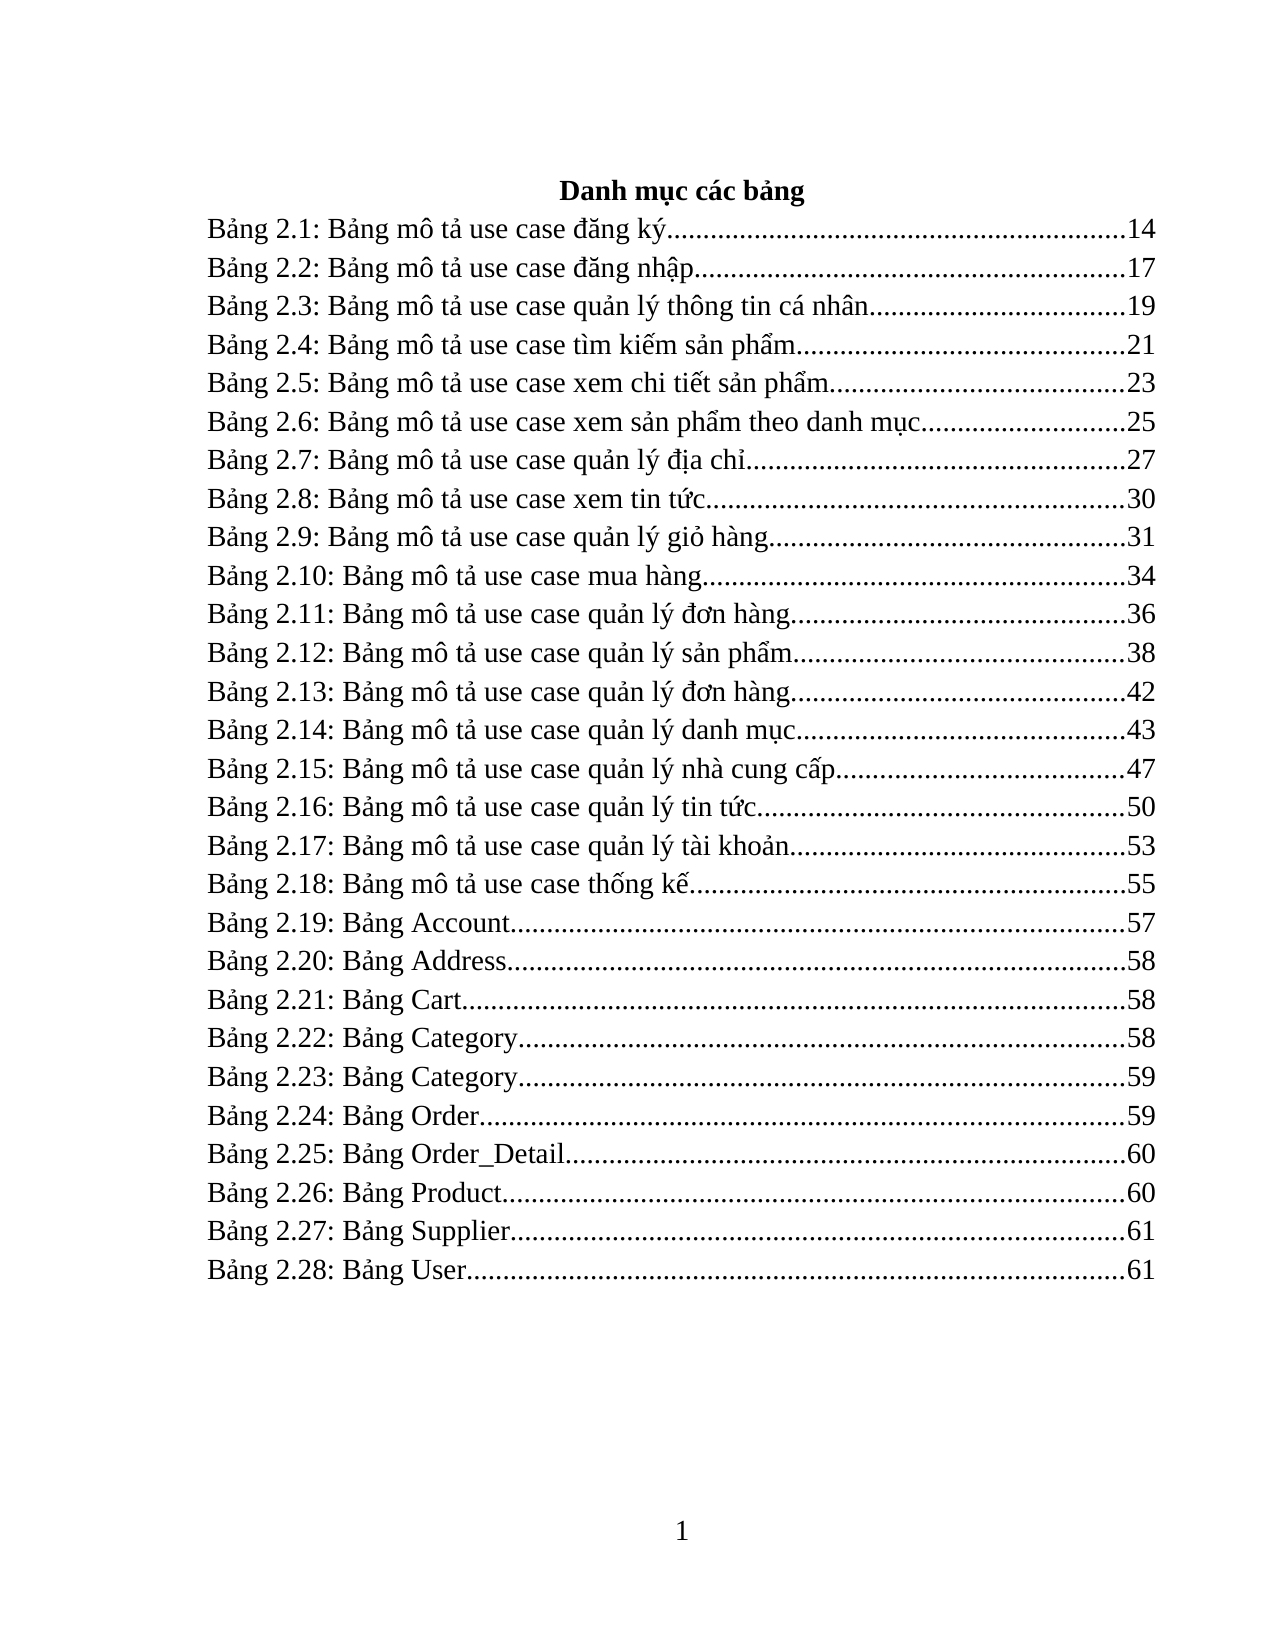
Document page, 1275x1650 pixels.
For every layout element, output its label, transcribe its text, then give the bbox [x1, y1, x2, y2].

text Bảng 2.19: Bảng Account 57 [207, 905, 1157, 938]
text Bảng 2.2: Bảng mô tả use case đăng nhập 17 [207, 250, 1157, 283]
text Bảng 2.13: Bảng mô tả use case quản lý đơn hàng 42 [207, 674, 1157, 707]
text Bảng 2.11: Bảng mô tả use case quản lý đơn hàng 36 [207, 597, 1157, 630]
text Bảng 2.6: Bảng mô tả use case xem sản phẩm theo danh mục 25 [207, 404, 1157, 437]
text Bảng 2.24: Bảng Order 59 [207, 1098, 1157, 1131]
text Bảng 2.25: Bảng Order_Detail 60 [207, 1136, 1157, 1170]
text Bảng 2.21: Bảng Cart 58 [207, 982, 1157, 1016]
text Bảng 2.14: Bảng mô tả use case quản lý danh mục 43 [207, 712, 1157, 746]
text Bảng 2.15: Bảng mô tả use case quản lý nhà cung cấp 47 [207, 751, 1157, 784]
text Bảng 2.12: Bảng mô tả use case quản lý sản phẩm 38 [207, 635, 1157, 669]
text Bảng 2.22: Bảng Category 58 [207, 1021, 1157, 1054]
text Bảng 2.1: Bảng mô tả use case đăng ký 14 [207, 211, 1157, 245]
text Bảng 2.17: Bảng mô tả use case quản lý tài khoản 53 [207, 828, 1157, 861]
text Bảng 2.5: Bảng mô tả use case xem chi tiết sản phẩm 23 [207, 365, 1157, 399]
text Bảng 2.23: Bảng Category 59 [207, 1059, 1157, 1093]
text Bảng 2.16: Bảng mô tả use case quản lý tin tức 50 [207, 789, 1157, 823]
text Bảng 2.4: Bảng mô tả use case tìm kiếm sản phẩm 21 [207, 327, 1157, 360]
text Bảng 2.18: Bảng mô tả use case thống kế 55 [207, 866, 1157, 900]
text Bảng 2.3: Bảng mô tả use case quản lý thông tin cá nhân 19 [207, 288, 1157, 322]
text Bảng 2.27: Bảng Supplier 61 [207, 1213, 1157, 1247]
text Bảng 2.8: Bảng mô tả use case xem tin tức 30 [207, 481, 1157, 514]
text Bảng 2.9: Bảng mô tả use case quản lý giỏ hàng 31 [207, 519, 1157, 553]
text Bảng 2.20: Bảng Address 58 [207, 943, 1157, 977]
text Bảng 2.10: Bảng mô tả use case mua hàng 34 [207, 558, 1157, 592]
text Bảng 2.7: Bảng mô tả use case quản lý địa chỉ 27 [207, 442, 1157, 476]
text Bảng 2.28: Bảng User 61 [207, 1252, 1157, 1285]
text Bảng 2.26: Bảng Product 60 [207, 1175, 1157, 1208]
subtitle Danh mục các bảng [207, 173, 1157, 206]
